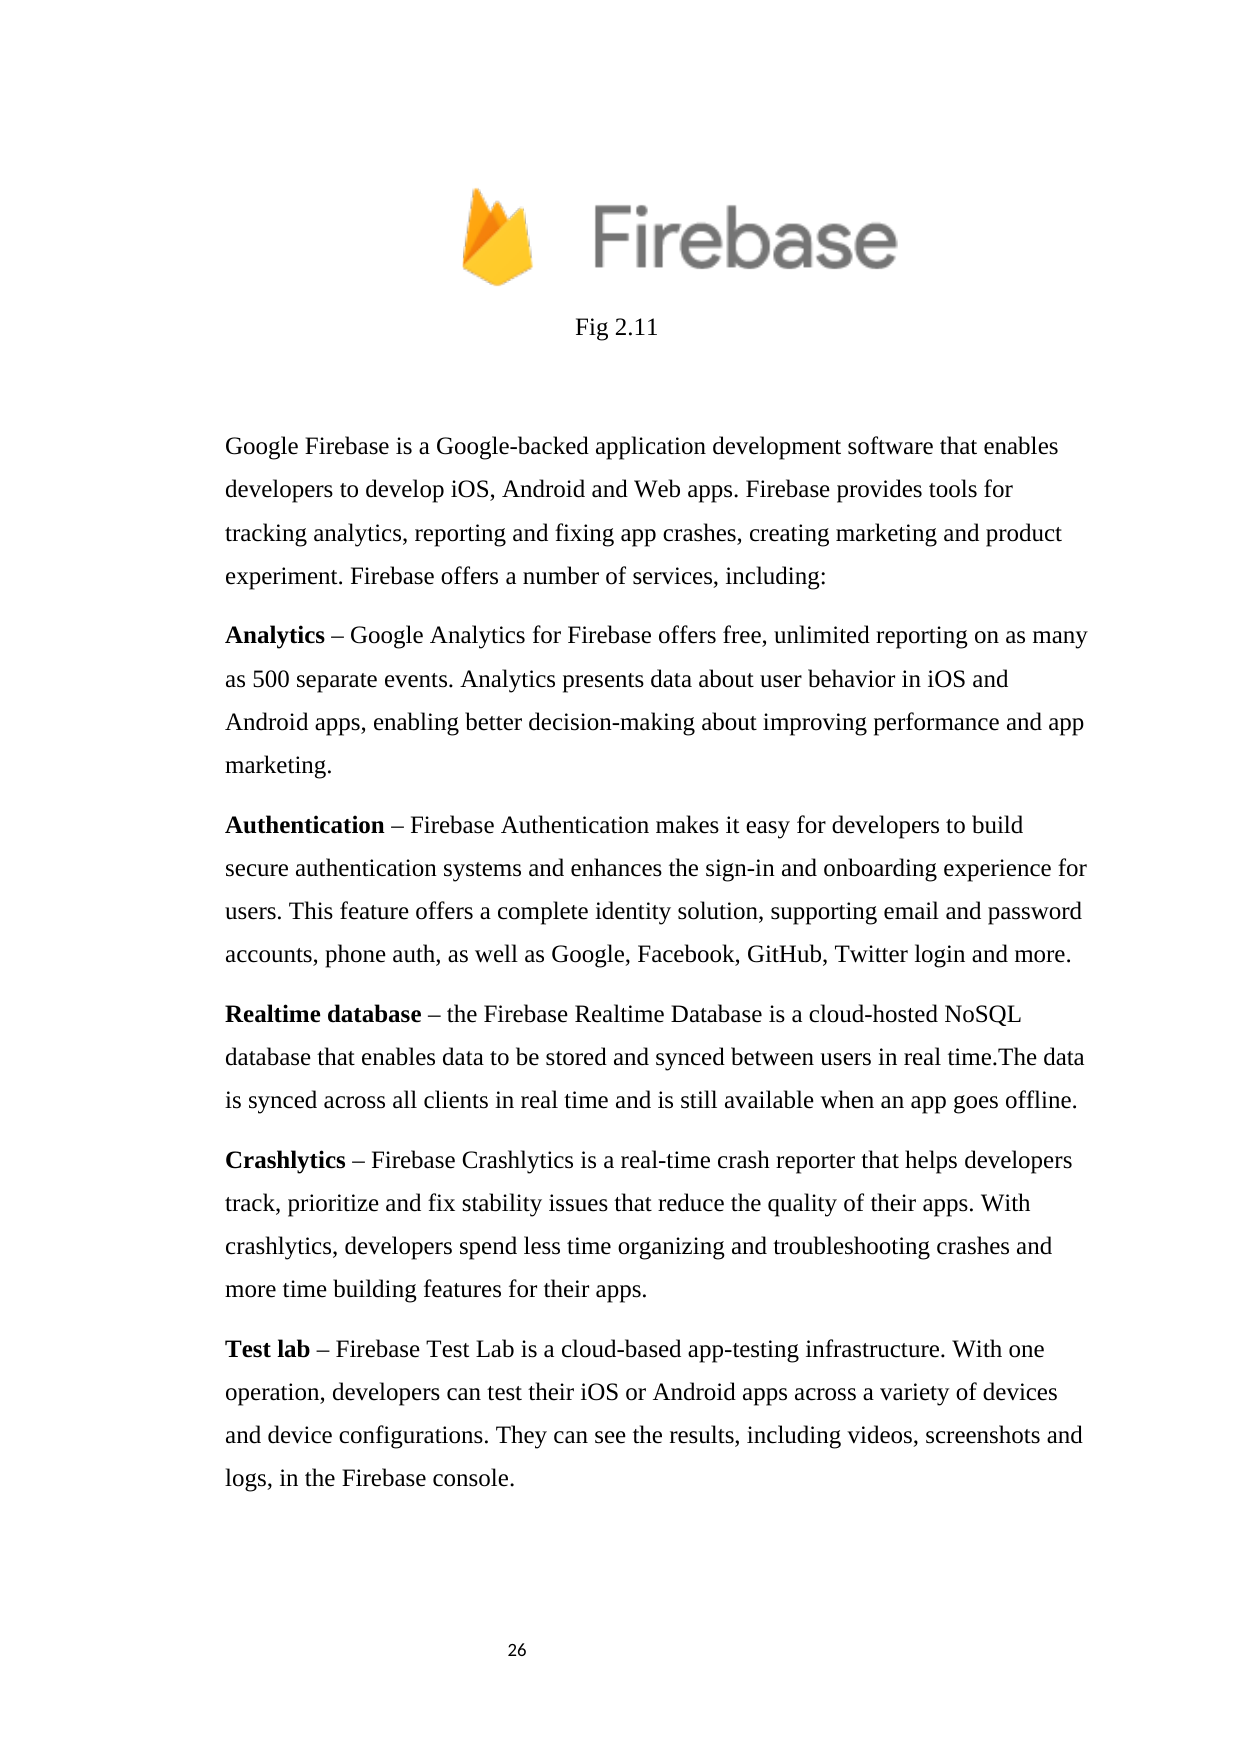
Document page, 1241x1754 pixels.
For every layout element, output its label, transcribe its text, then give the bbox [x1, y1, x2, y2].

list Google Firebase is a Google-backed application development software that enables developers to develop iOS, Android and Web apps. Firebase provides tools for tracking analytics, reporting and fixing app crashes, creating marketing and product experiment. Firebase offers a number of services, including: [225, 431, 1090, 589]
list Crashlytics – Firebase Crashlytics is a real-time crash reporter that helps developers track, prioritize and fix stability issues that reduce the quality of their apps. With crashlytics, developers spend less time organizing and troubleshooting crashes and more time building features for their apps. [225, 1145, 1090, 1303]
picture [462, 177, 898, 298]
list Analytics – Google Analytics for Firebase offers free, unlimited reporting on as many as 500 separate events. Analytics presents data about user behavior in iOS and Android apps, enabling better decision-making about improving performance and app marketing. [225, 621, 1090, 779]
list Test lab – Firebase Test Lab is a cloud-based app-testing infrastructure. With one operation, developers can test their iOS or Android apps across a variety of devices and device configurations. They can see the results, including videos, screenshots and logs, in the Firebase console. [225, 1334, 1090, 1492]
list Realtime database – the Firebase Realtime Database is a cloud-hosted NoSQL database that enables data to be stored and synced between users in real time.The data is synced across all clients in real time and is still available when an app goes offline. [225, 999, 1090, 1114]
list Authentication – Firebase Authentication makes it easy for developers to build secure authentication systems and enhances the sign-in and onboarding experience for users. This feature offers a complete identity solution, supporting email and password accounts, phone auth, as well as Google, Facebook, GitHub, Twitter login and more. [225, 810, 1090, 968]
